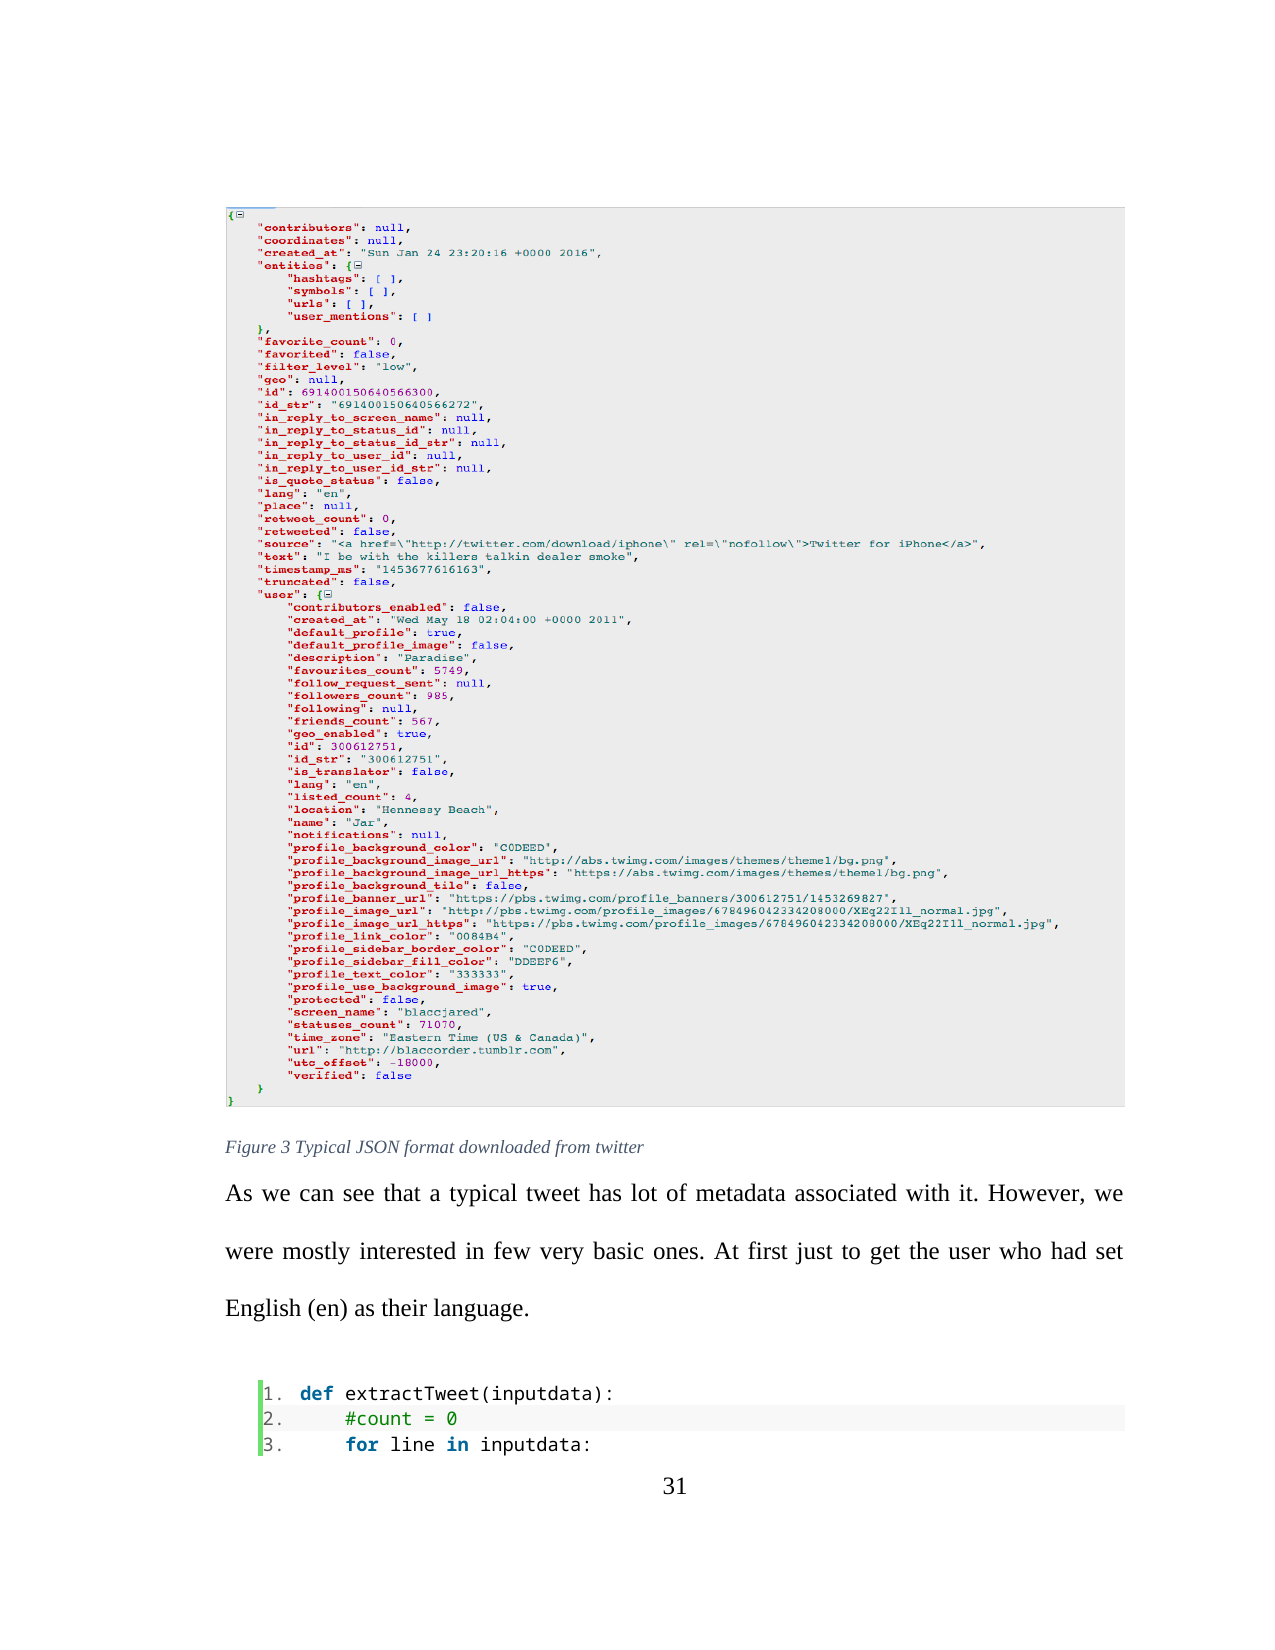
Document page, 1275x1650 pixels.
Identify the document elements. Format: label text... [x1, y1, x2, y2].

picture [225, 207, 1125, 1107]
list #count = 0 [263, 1405, 1125, 1431]
list for line in inputdata: [263, 1431, 1125, 1456]
list def extractTweet(inputdata): [263, 1380, 1125, 1405]
text As we can see that a typical tweet has lot of metadata associated with it. However, we were mostly interested in few very basic ones. At first just to get the user who had set English (en) as their language. [225, 1178, 1125, 1322]
